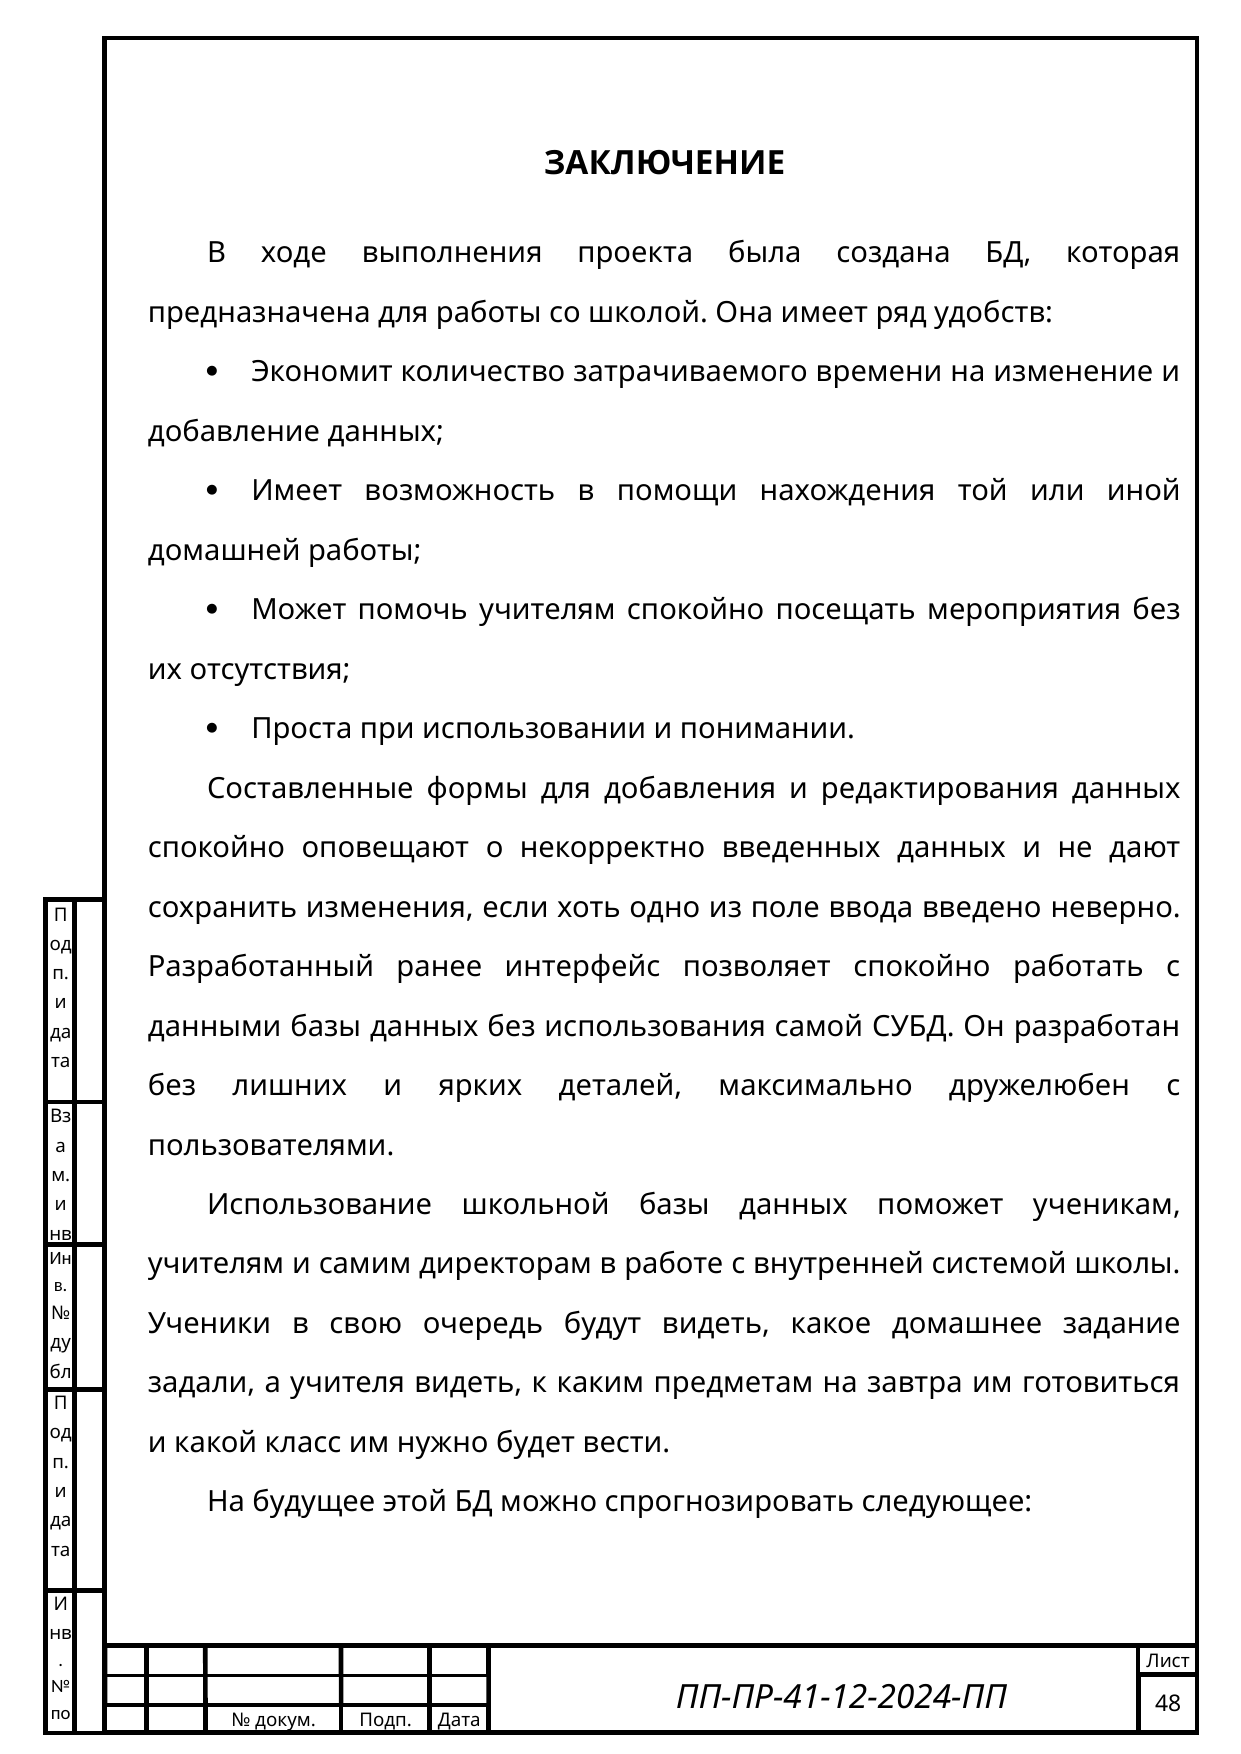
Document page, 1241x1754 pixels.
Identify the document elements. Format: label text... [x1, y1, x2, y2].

text В ходе выполнения проекта была создана БД, которая предназначена для работы со школой. Она имеет ряд удобств: [148, 232, 1181, 331]
list Может помочь учителям спокойно посещать мероприятия без их отсутствия; [148, 588, 1181, 688]
text На будущее этой БД можно спрогнозировать следующее: [148, 1481, 1181, 1520]
list Экономит количество затрачиваемого времени на изменение и добавление данных; [148, 351, 1181, 450]
text Составленные формы для добавления и редактирования данных спокойно оповещают о некорректно введенных данных и не дают сохранить изменения, если хоть одно из поле ввода введено неверно. Разработанный ранее интерфейс позволяет спокойно работать с данными базы данных без использования самой СУБД. Он разработан без лишних и ярких деталей, максимально дружелюбен с пользователями. [148, 767, 1181, 1163]
text Использование школьной базы данных поможет ученикам, учителям и самим директорам в работе с внутренней системой школы. Ученики в свою очередь будут видеть, какое домашнее задание задали, а учителя видеть, к каким предметам на завтра им готовиться и какой класс им нужно будет вести. [148, 1183, 1181, 1461]
list Имеет возможность в помощи нахождения той или иной домашней работы; [148, 469, 1181, 569]
list Проста при использовании и понимании. [148, 707, 1181, 747]
subtitle ЗАКЛЮЧЕНИЕ [148, 138, 1181, 184]
